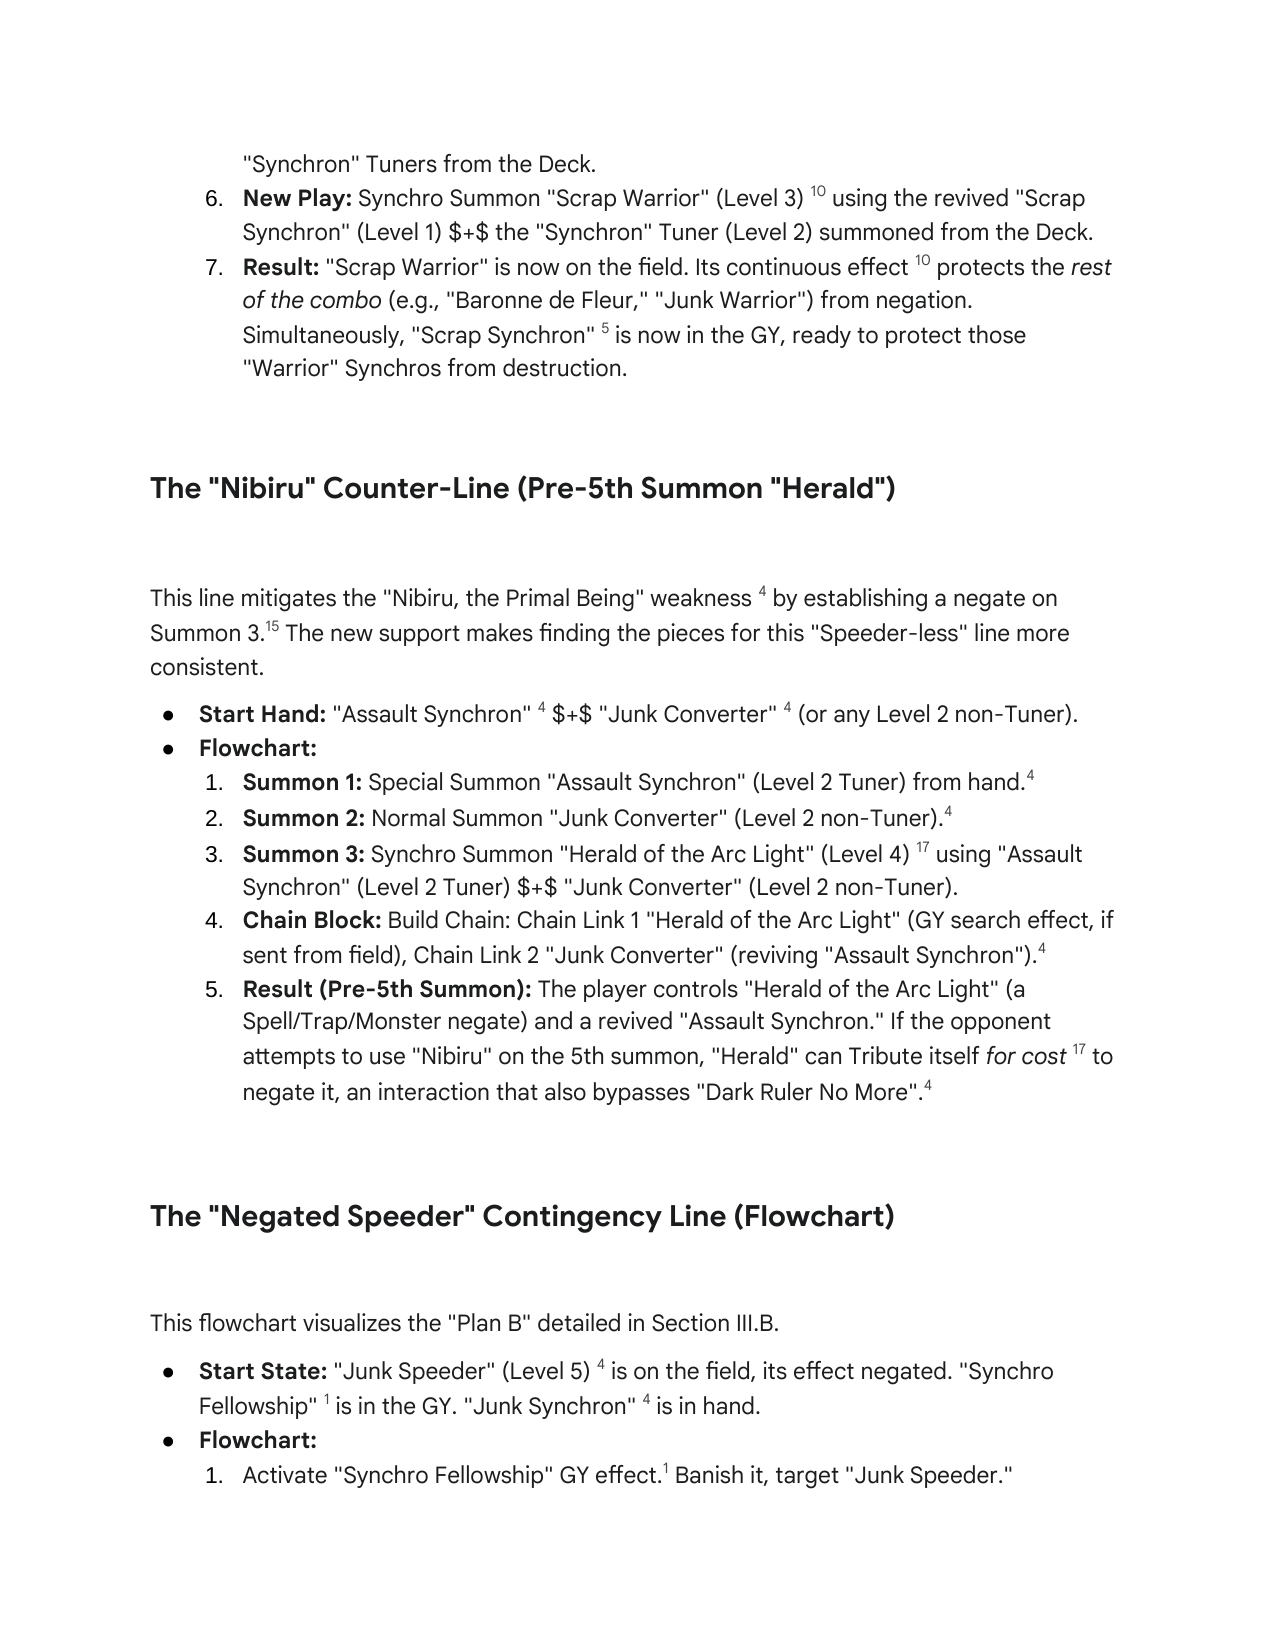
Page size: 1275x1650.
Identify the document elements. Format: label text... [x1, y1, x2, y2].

list Summon 2: Normal Summon "Junk Converter" (Level 2 non-Tuner).4 [205, 802, 1125, 833]
subtitle The "Negated Speeder" Contingency Line (Flowchart) [150, 1198, 1125, 1234]
subtitle The "Nibiru" Counter-Line (Pre-5th Summon "Herald") [150, 470, 1125, 506]
list Flowchart: [161, 734, 1125, 762]
list Start State: "Junk Speeder" (Level 5) 4 is on the field, its effect negated. "Synchro Fellowship" 1 is in the GY. "Junk Synchron" 4 is in hand. [161, 1355, 1125, 1422]
list Chain Block: Build Chain: Chain Link 1 "Herald of the Arc Light" (GY search effect, if sent from field), Chain Link 2 "Junk Converter" (reviving "Assault Synchron").4 [205, 906, 1125, 970]
list New Play: Synchro Summon "Scrap Warrior" (Level 3) 10 using the revived "Scrap Synchron" (Level 1) $+$ the "Synchron" Tuner (Level 2) summoned from the Deck. [205, 183, 1125, 247]
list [205, 150, 1125, 179]
list Summon 1: Special Summon "Assault Synchron" (Level 2 Tuner) from hand.4 [205, 766, 1125, 798]
list Start Hand: "Assault Synchron" 4 $+$ "Junk Converter" 4 (or any Level 2 non-Tuner). [161, 698, 1125, 729]
list Flowchart: [161, 1426, 1125, 1455]
list Result (Pre-5th Summon): The player controls "Herald of the Arc Light" (a Spell/Trap/Monster negate) and a revived "Assault Synchron." If the opponent attempts to use "Nibiru" on the 5th summon, "Herald" can Tribute itself for cost 17 to negate it, an interaction that also bypasses "Dark Ruler No More".4 [205, 975, 1125, 1108]
text This flowchart visualizes the "Plan B" detailed in Section III.B. [150, 1310, 1125, 1338]
list Activate "Synchro Fellowship" GY effect.1 Banish it, target "Junk Speeder." [205, 1459, 1125, 1490]
text This line mitigates the "Nibiru, the Primal Being" weakness 4 by establishing a negate on Summon 3.15 The new support makes finding the pieces for this "Speeder-less" line more consistent. [150, 582, 1125, 682]
list Summon 3: Synchro Summon "Herald of the Arc Light" (Level 4) 17 using "Assault Synchron" (Level 2 Tuner) $+$ "Junk Converter" (Level 2 non-Tuner). [205, 838, 1125, 902]
list Result: "Scrap Warrior" is now on the field. Its continuous effect 10 protects the rest of the combo (e.g., "Baronne de Fleur," "Junk Warrior") from negation. Simultaneously, "Scrap Synchron" 5 is now in the GY, ready to protect those "Warrior" Synchros from destruction. [205, 251, 1125, 383]
